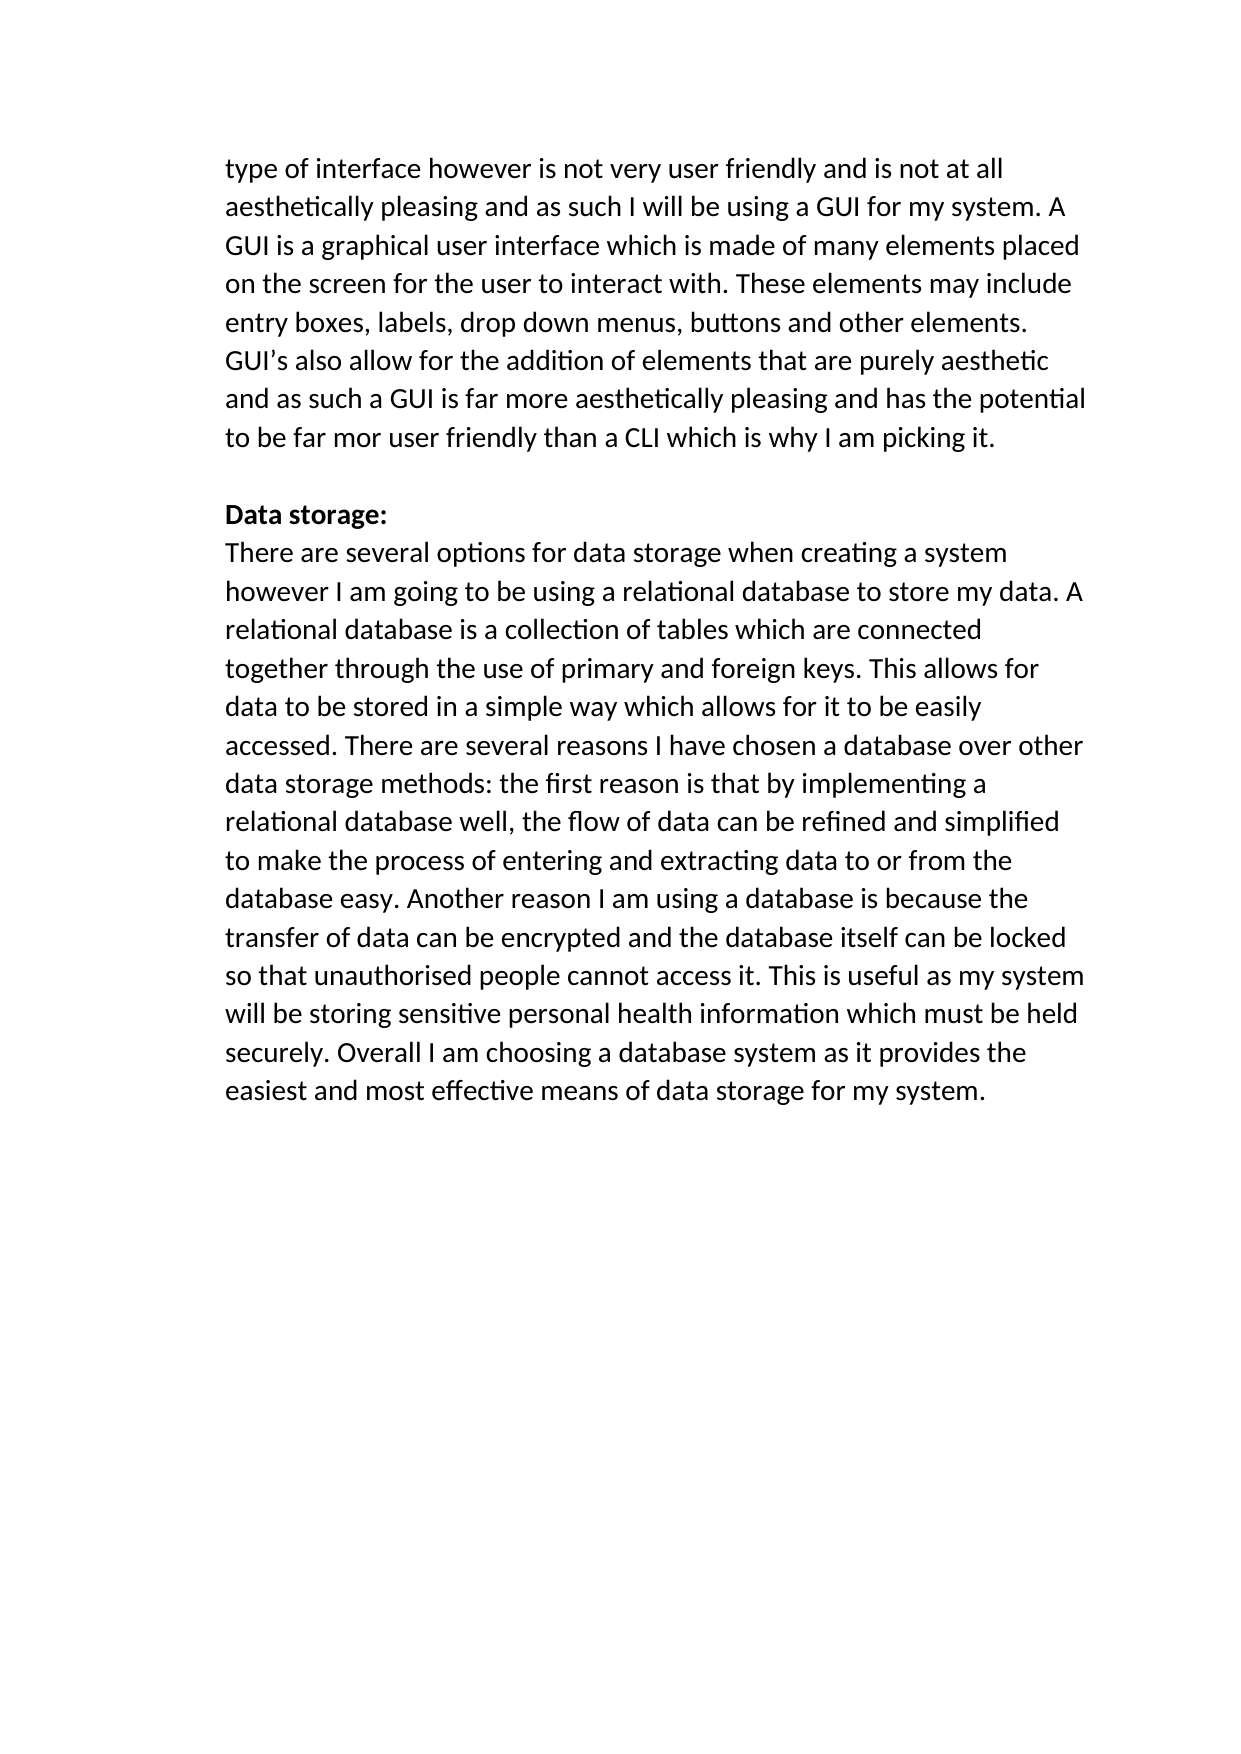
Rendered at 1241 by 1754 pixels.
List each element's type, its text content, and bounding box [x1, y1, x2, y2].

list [225, 150, 1090, 455]
list Data storage: [225, 496, 1090, 532]
list There are several options for data storage when creating a system however I am going to be using a relational database to store my data. A relational database is a collection of tables which are connected together through the use of primary and foreign keys. This allows for data to be stored in a simple way which allows for it to be easily accessed. There are several reasons I have chosen a database over other data storage methods: the first reason is that by implementing a relational database well, the flow of data can be refined and simplified to make the process of entering and extracting data to or from the database easy. Another reason I am using a database is because the transfer of data can be encrypted and the database itself can be locked so that unauthorised people cannot access it. This is useful as my system will be storing sensitive personal health information which must be held securely. Overall I am choosing a database system as it provides the easiest and most effective means of data storage for my system. [225, 534, 1090, 1108]
